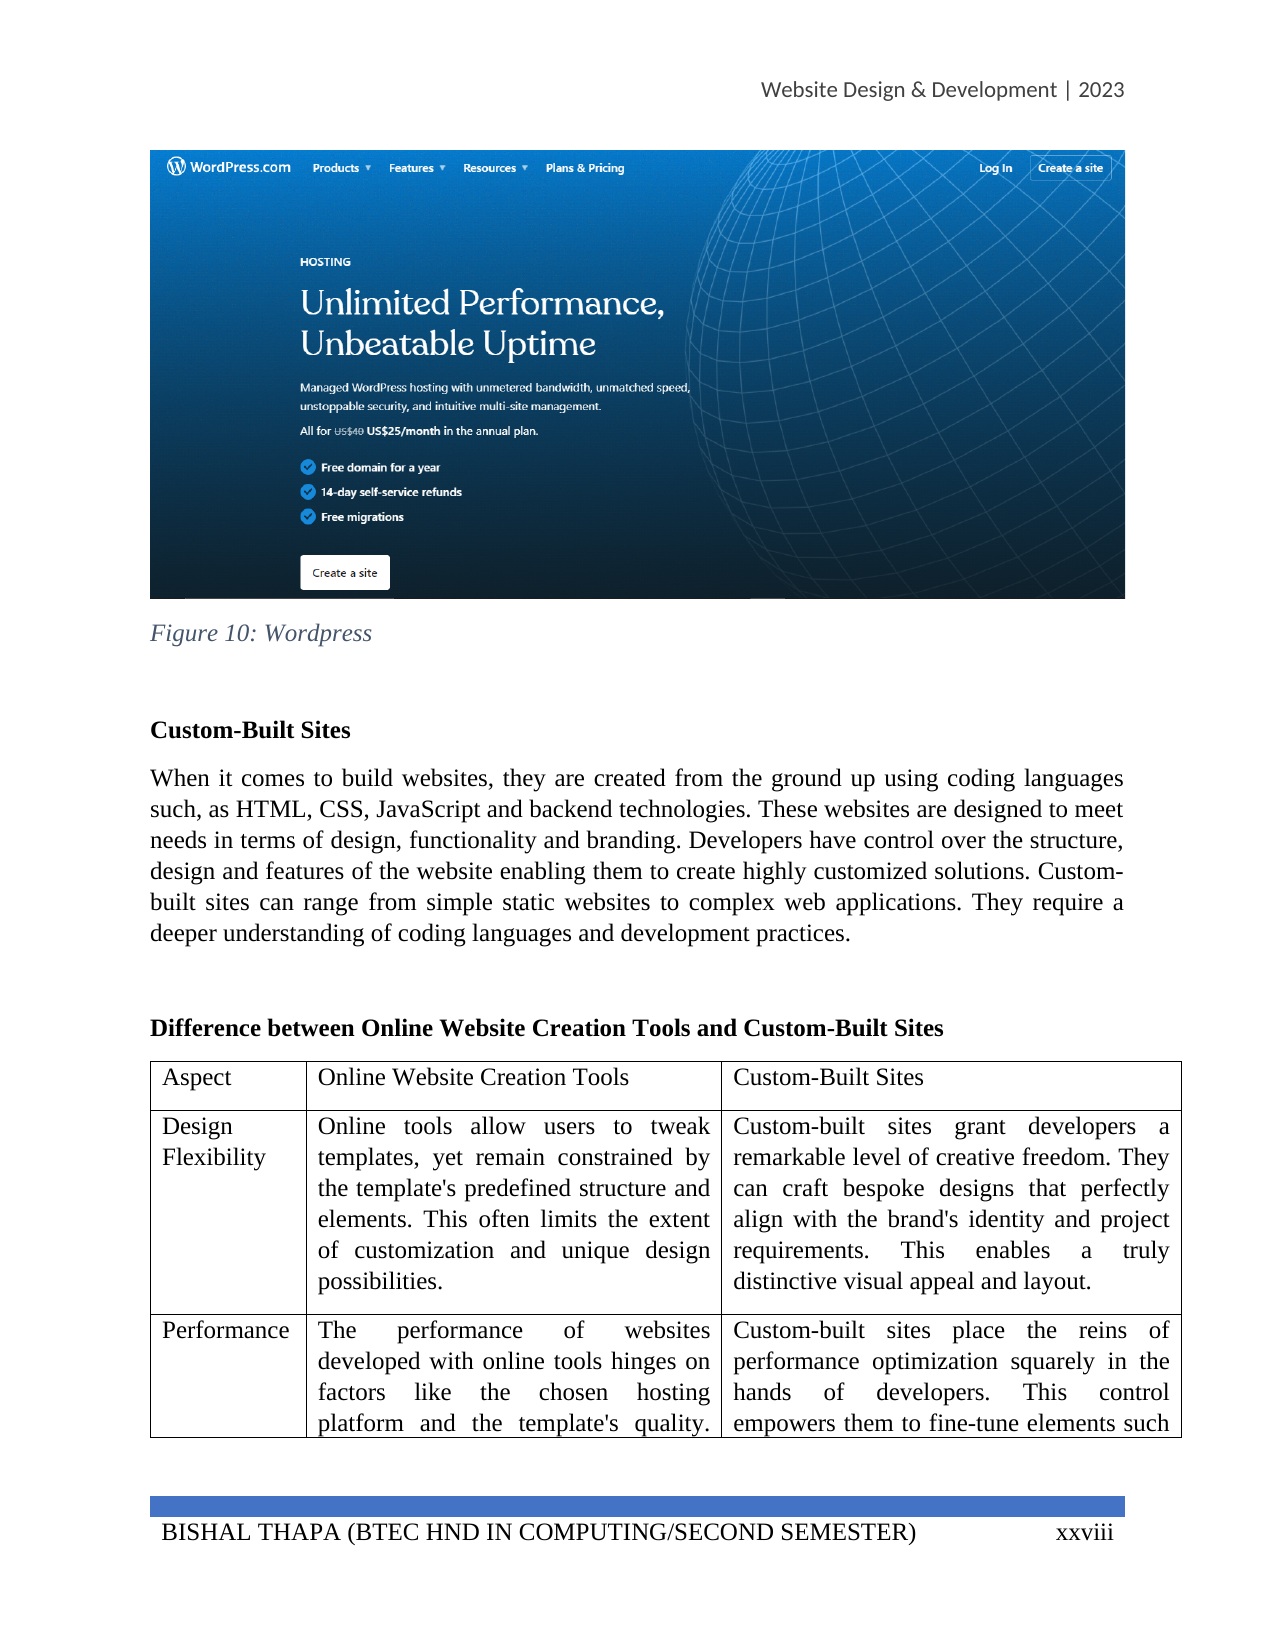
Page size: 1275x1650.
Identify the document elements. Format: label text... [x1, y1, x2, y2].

subtitle Custom-Built Sites [150, 715, 1125, 744]
text Difference between Online Website Creation Tools and Custom-Built Sites [150, 1013, 1125, 1042]
table_cell Online tools allow users to tweak templates, yet remain constrained by the template's predefined structure and elements. This often limits the extent of customization and unique design possibilities. [307, 1111, 721, 1314]
table_cell Performance [151, 1315, 306, 1437]
picture [150, 150, 1125, 599]
text When it comes to build websites, they are created from the ground up using coding languages such, as HTML, CSS, JavaScript and backend technologies. These websites are designed to meet needs in terms of design, functionality and branding. Developers have control over the structure, design and features of the website enabling them to create highly customized solutions. Custom-built sites can range from simple static websites to complex web applications. They require a deeper understanding of coding languages and development practices. [150, 763, 1125, 947]
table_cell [722, 1315, 1181, 1437]
table_cell Design Flexibility [151, 1111, 306, 1314]
table_header Custom-Built Sites [722, 1062, 1181, 1110]
text Figure 10: Wordpress [150, 618, 1125, 646]
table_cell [307, 1315, 721, 1437]
table_header Online Website Creation Tools [307, 1062, 721, 1110]
table_header Aspect [151, 1062, 306, 1110]
table_cell Custom-built sites grant developers a remarkable level of creative freedom. They can craft bespoke designs that perfectly align with the brand's identity and project requirements. This enables a truly distinctive visual appeal and layout. [722, 1111, 1181, 1314]
